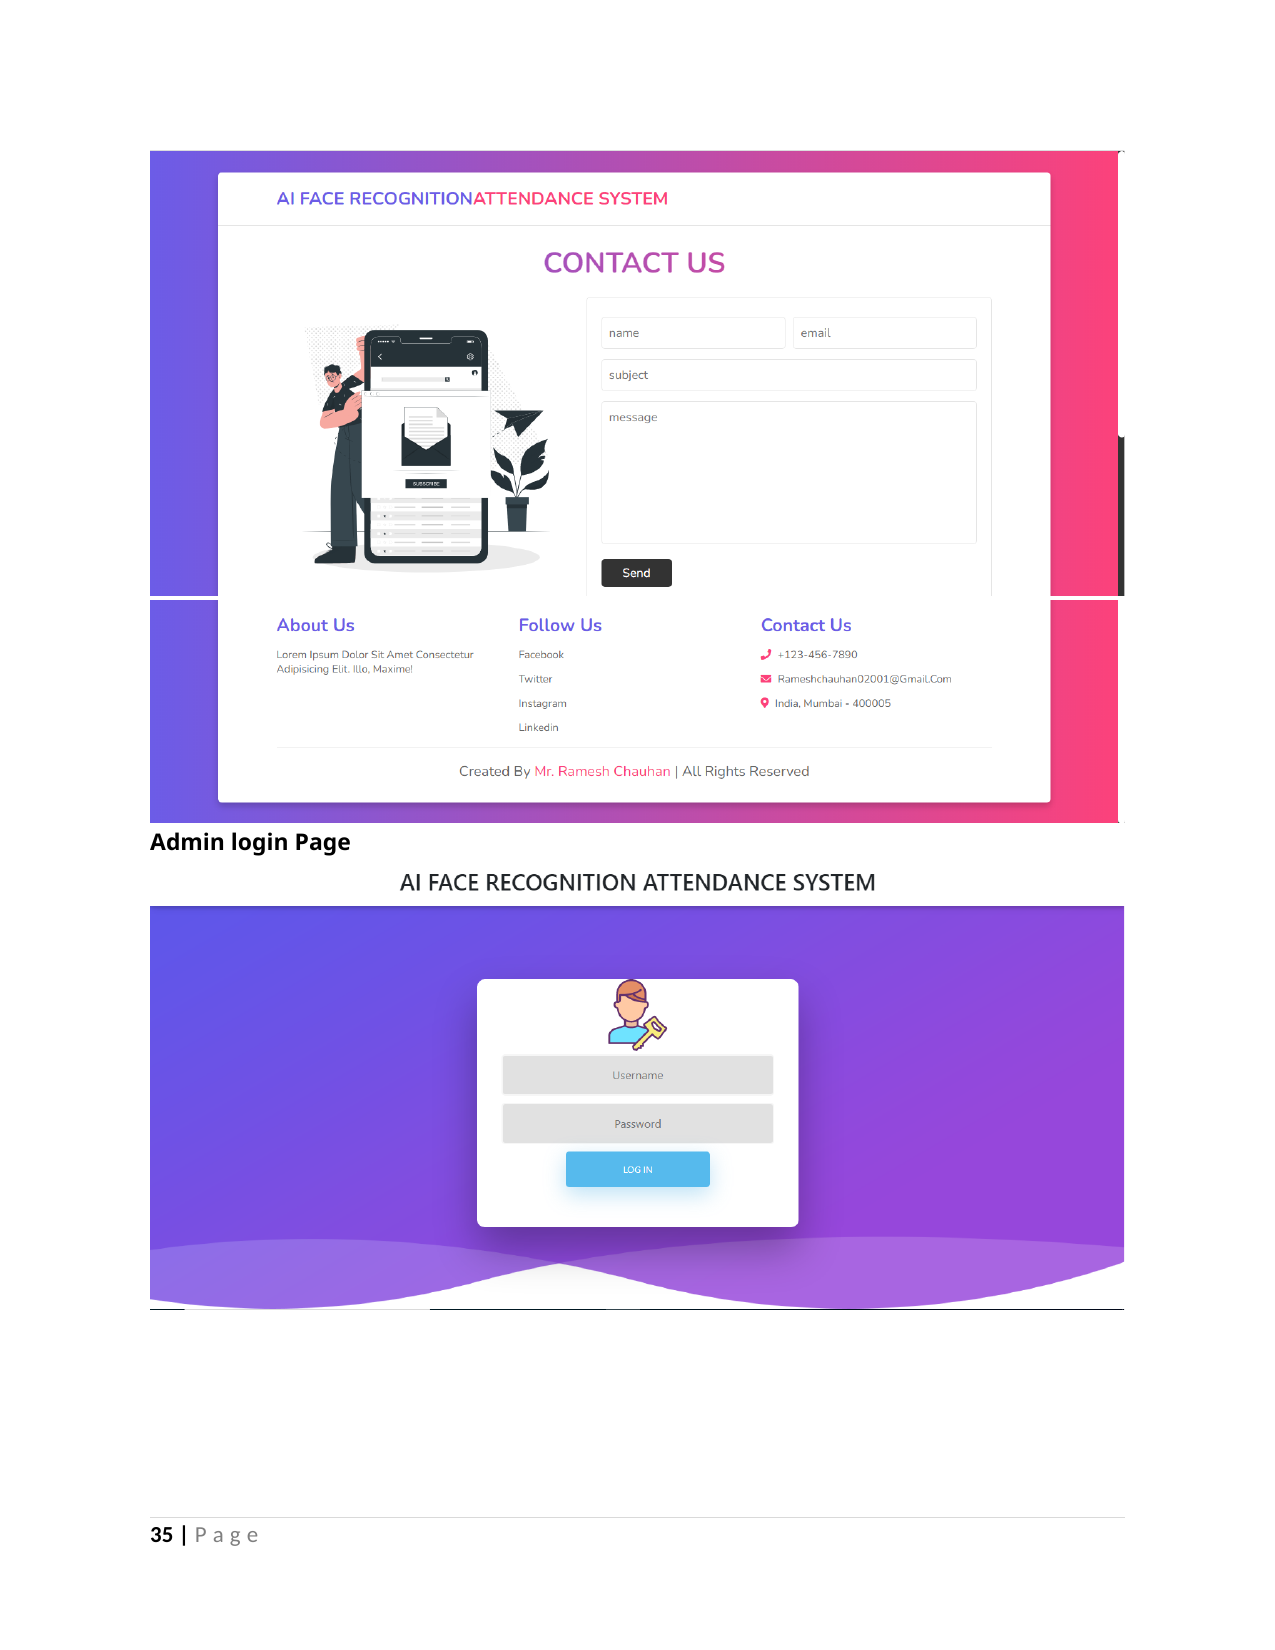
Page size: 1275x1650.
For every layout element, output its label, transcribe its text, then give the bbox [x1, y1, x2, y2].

picture [150, 150, 1125, 596]
text Admin login Page [150, 826, 1125, 858]
picture [150, 862, 1125, 1310]
picture [150, 600, 1125, 823]
